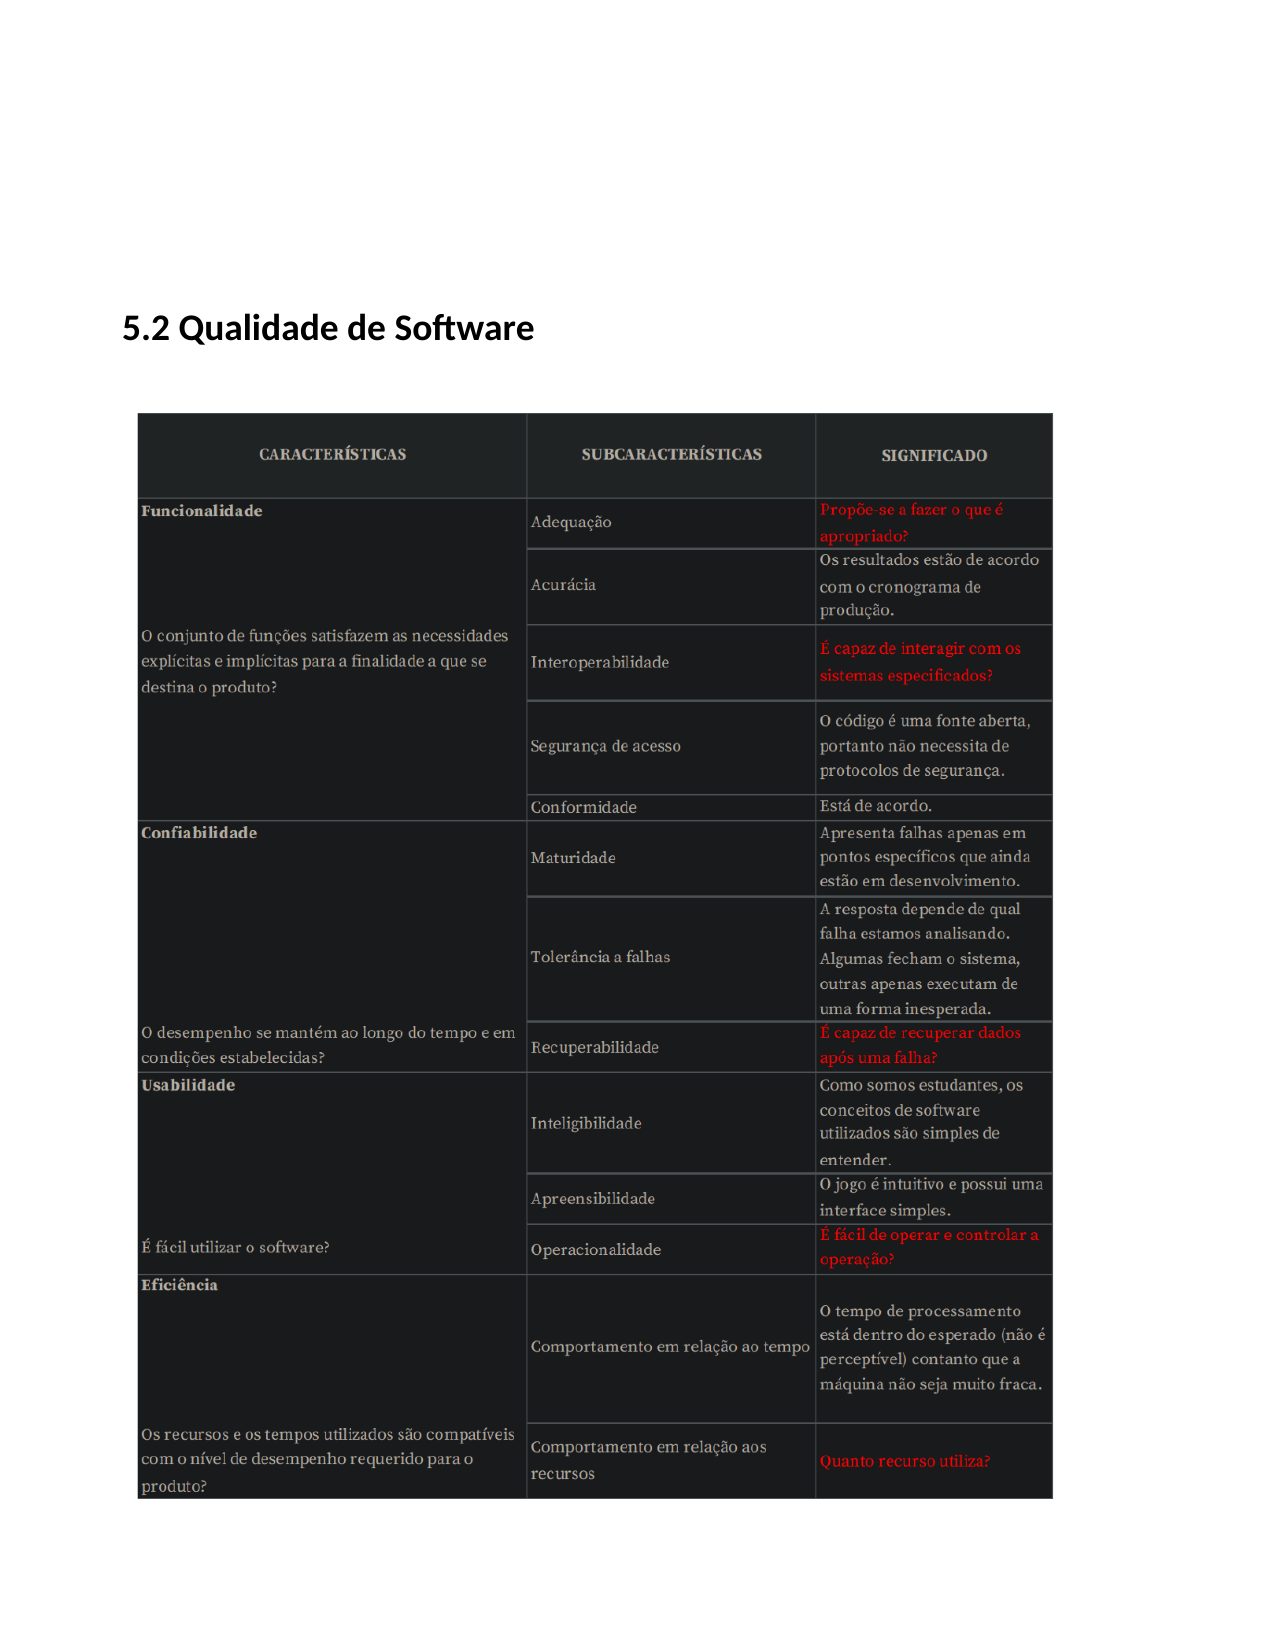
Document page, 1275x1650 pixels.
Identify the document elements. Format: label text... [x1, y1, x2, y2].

picture [137, 413, 1054, 1499]
text 5.2 Qualidade de Software [122, 304, 1200, 350]
